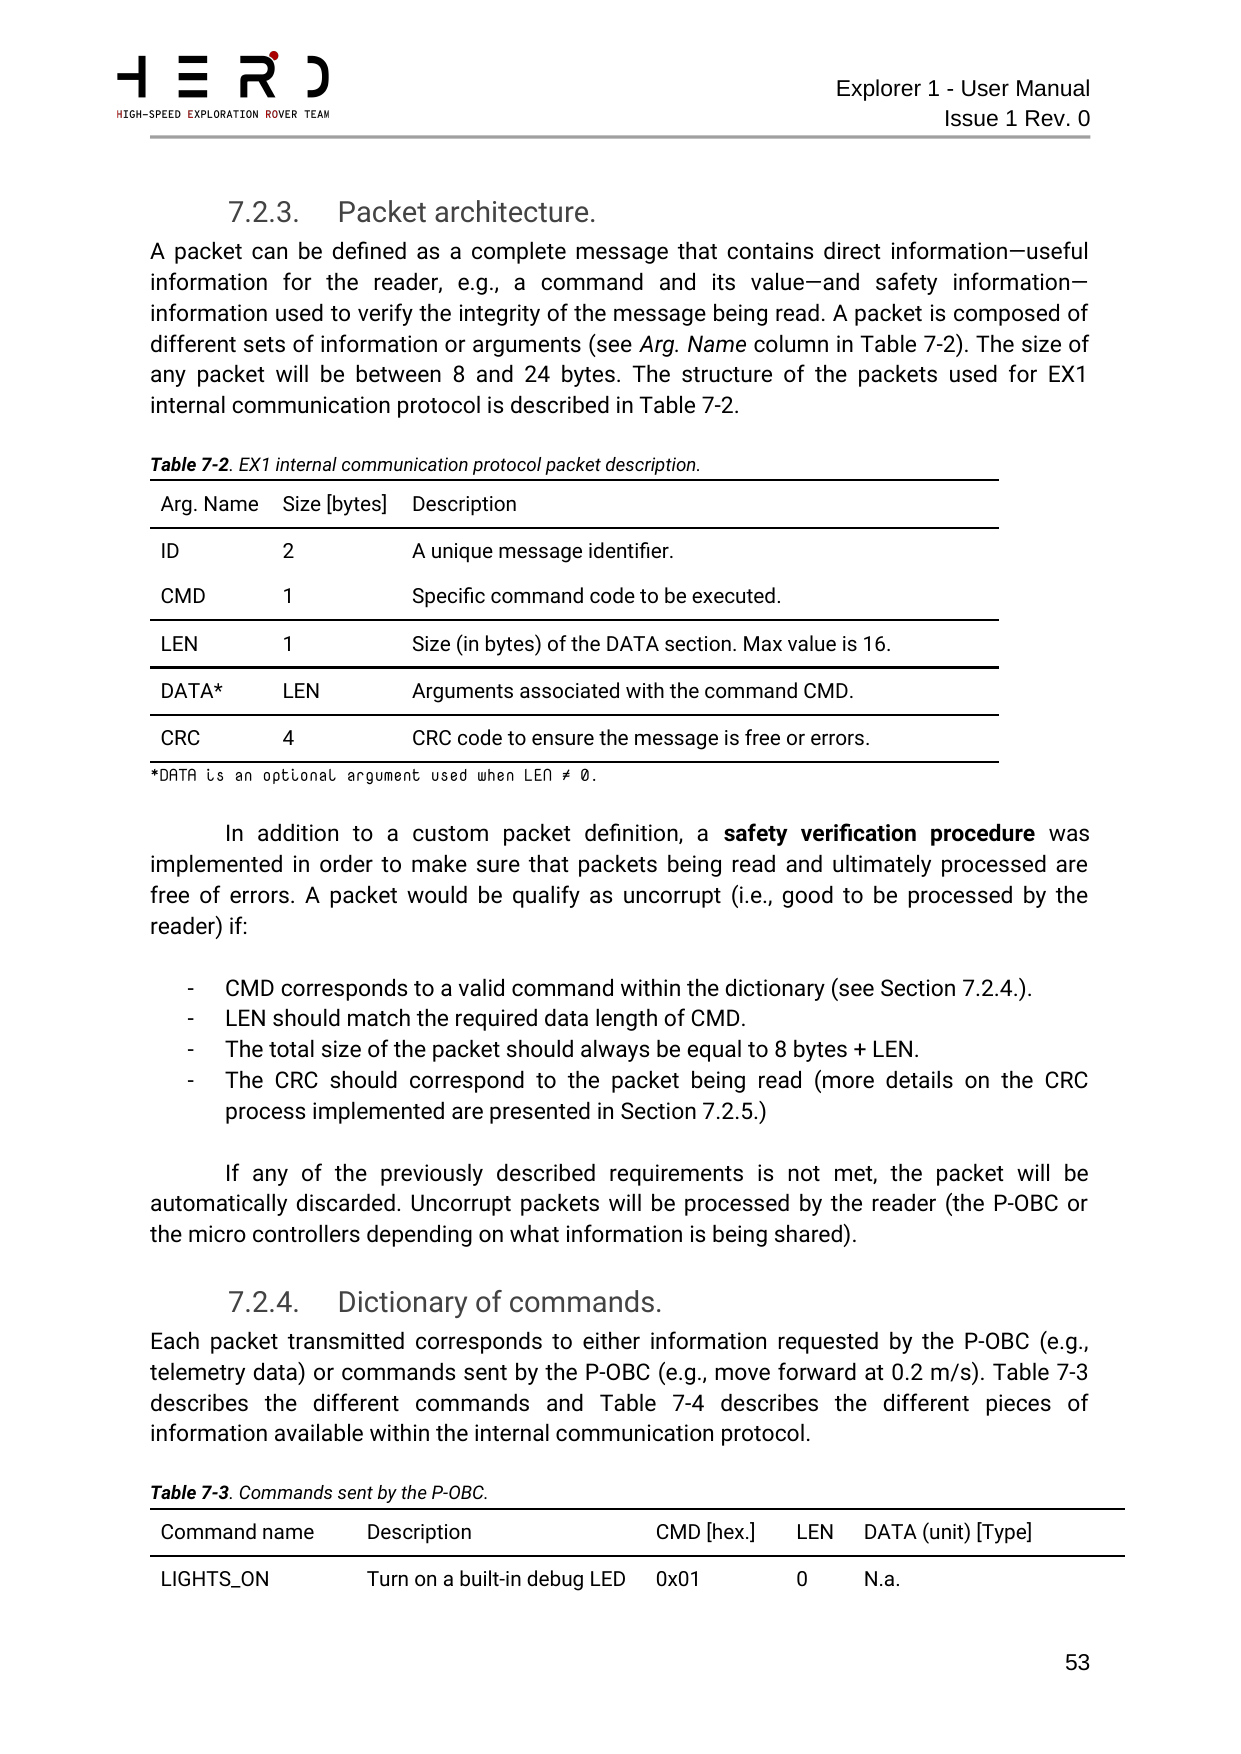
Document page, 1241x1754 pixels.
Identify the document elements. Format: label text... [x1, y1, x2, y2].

text In addition to a custom packet definition, a safety verification procedure was implemented in order to make sure that packets being read and ultimately processed are free of errors. A packet would be qualify as uncorrupt (i.e., good to be processed by the reader) if: [150, 821, 1090, 940]
table_header Arg. Name [150, 481, 272, 527]
list The total size of the packet should always be equal to 8 bytes + LEN. [187, 1036, 1090, 1063]
table_cell Specific command code to be executed. [401, 574, 998, 619]
table_cell N.a. [853, 1557, 1125, 1602]
table_header CMD [hex.] [645, 1510, 786, 1555]
list LEN should match the required data length of CMD. [187, 1006, 1090, 1032]
picture [117, 51, 329, 118]
text *DATA is an optional argument used when LEN ≠ 0. [150, 763, 1090, 786]
text A packet can be defined as a complete message that contains direct information—useful information for the reader, e.g., a command and its value—and safety information—information used to verify the integrity of the message being read. A packet is composed of different sets of information or arguments (see Arg. Name column in Table 7-2). The size of any packet will be between 8 and 24 bytes. The structure of the packets used for EX1 internal communication protocol is described in Table 7-2. [150, 238, 1090, 419]
table_header LEN [786, 1510, 853, 1555]
text Table 7-2. EX1 internal communication protocol packet description. [150, 454, 1090, 476]
table_cell A unique message identifier. [401, 529, 998, 574]
table_cell Arguments associated with the command CMD. [401, 669, 998, 714]
table_header Command name [150, 1510, 356, 1555]
table_cell Size (in bytes) of the DATA section. Max value is 16. [401, 621, 998, 666]
table_cell LEN [272, 669, 401, 714]
table_header Description [356, 1510, 645, 1555]
table_header DATA (unit) [Type] [853, 1510, 1125, 1555]
text If any of the previously described requirements is not met, the packet will be automatically discarded. Uncorrupt packets will be processed by the reader (the P-OBC or the micro controllers depending on what information is being shared). [150, 1160, 1090, 1248]
text Table 7-3. Commands sent by the P-OBC. [150, 1482, 1090, 1504]
table_cell CRC [150, 716, 272, 761]
table_cell 4 [272, 716, 401, 761]
table_cell CRC code to ensure the message is free or errors. [401, 716, 998, 761]
table_cell CMD [150, 574, 272, 619]
subtitle Dictionary of commands. [300, 1286, 1090, 1320]
table_cell 1 [272, 574, 401, 619]
table_cell Turn on a built-in debug LED [356, 1557, 645, 1602]
table_cell 0x01 [645, 1557, 786, 1602]
table_header Size [bytes] [272, 481, 401, 527]
table_header Description [401, 481, 998, 527]
table_cell 1 [272, 621, 401, 666]
table_cell 0 [786, 1557, 853, 1602]
list The CRC should correspond to the packet being read (more details on the CRC process implemented are presented in Section 7.2.5.) [187, 1067, 1090, 1125]
subtitle Packet architecture. [300, 196, 1090, 230]
text Each packet transmitted corresponds to either information requested by the P-OBC (e.g., telemetry data) or commands sent by the P-OBC (e.g., move forward at 0.2 m/s). Table 7-3 describes the different commands and Table 7-4 describes the different pieces of information available within the internal communication protocol. [150, 1328, 1090, 1447]
table_cell LEN [150, 621, 272, 666]
list CMD corresponds to a valid command within the dictionary (see Section 7.2.4.). [187, 975, 1090, 1002]
table_cell 2 [272, 529, 401, 574]
table_cell ID [150, 529, 272, 574]
table_cell LIGHTS_ON [150, 1557, 356, 1602]
table_cell DATA* [150, 669, 272, 714]
